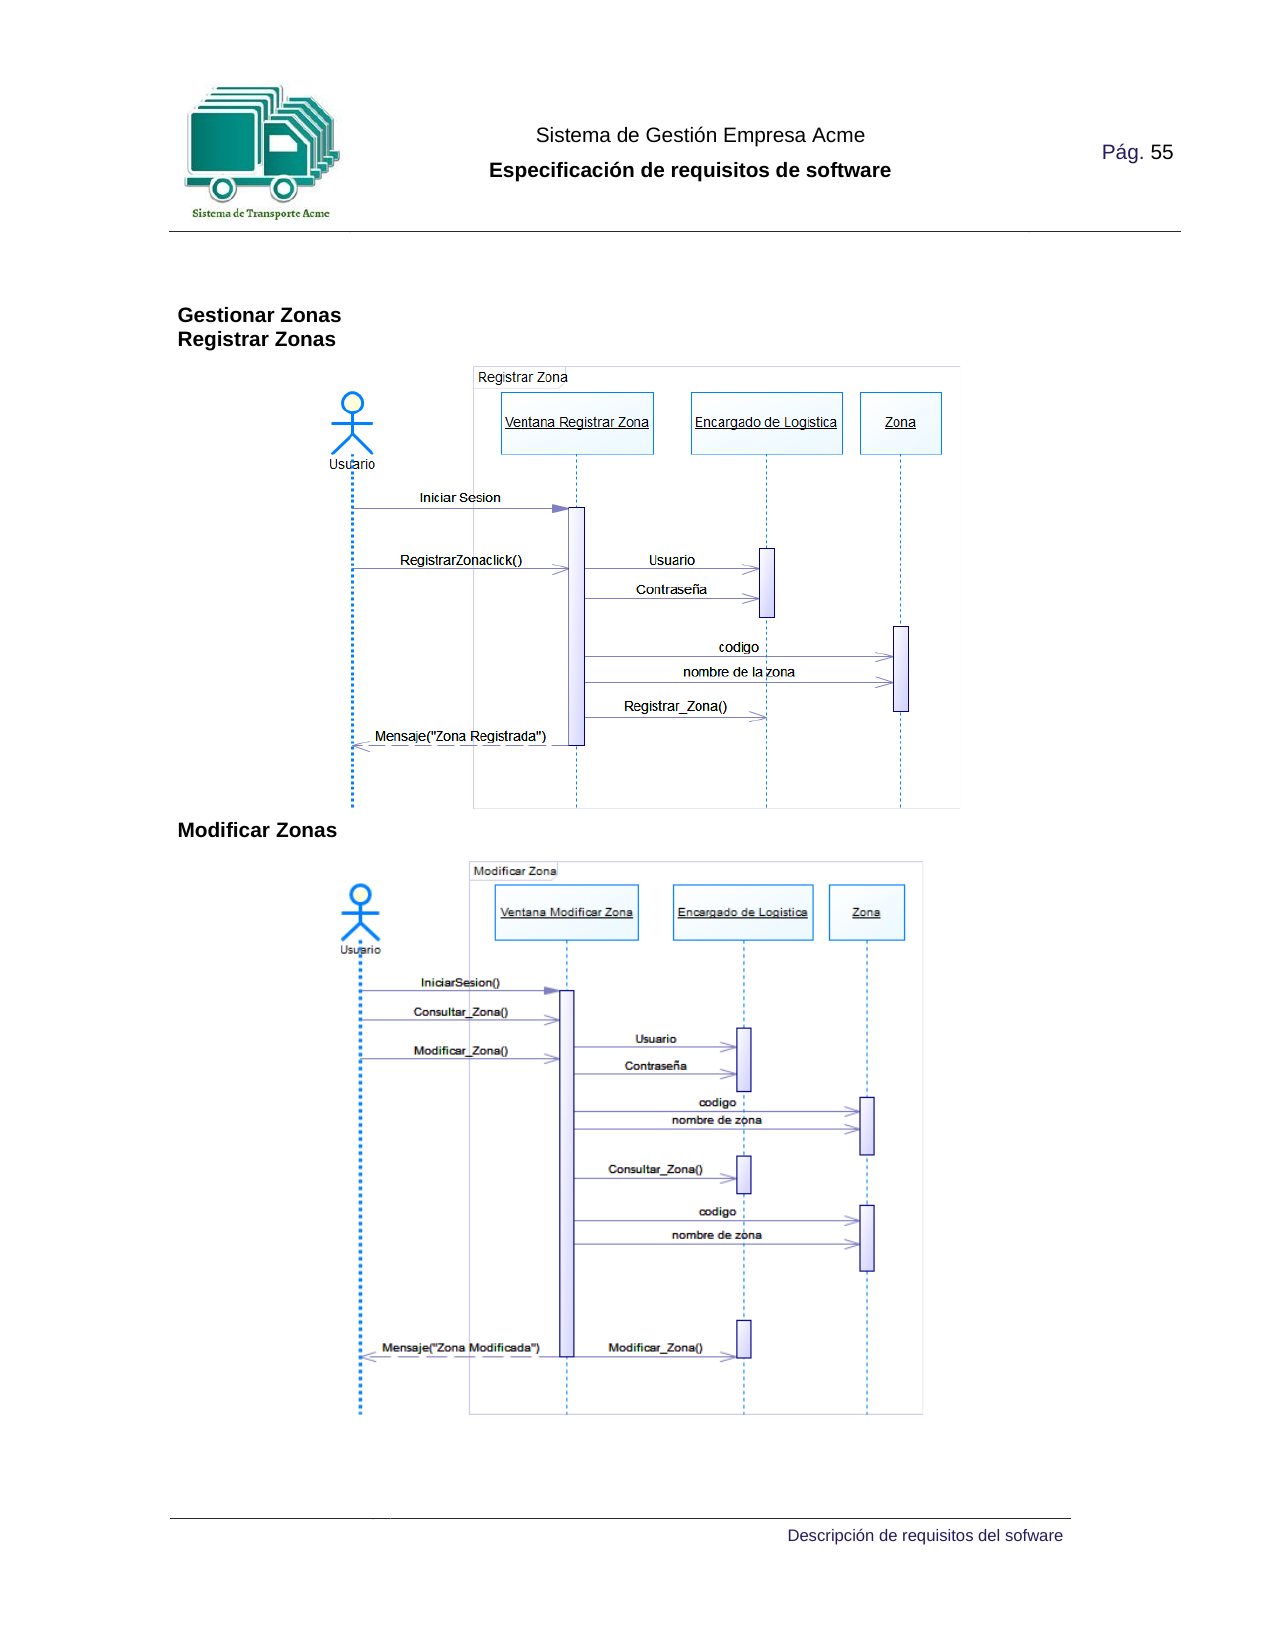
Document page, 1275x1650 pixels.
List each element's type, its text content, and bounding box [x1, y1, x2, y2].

picture [177, 81, 344, 221]
picture [329, 366, 961, 373]
text Modificar Zonas [177, 373, 1206, 842]
text Gestionar Zonas Registrar Zonas [177, 303, 343, 351]
picture [340, 861, 924, 1415]
